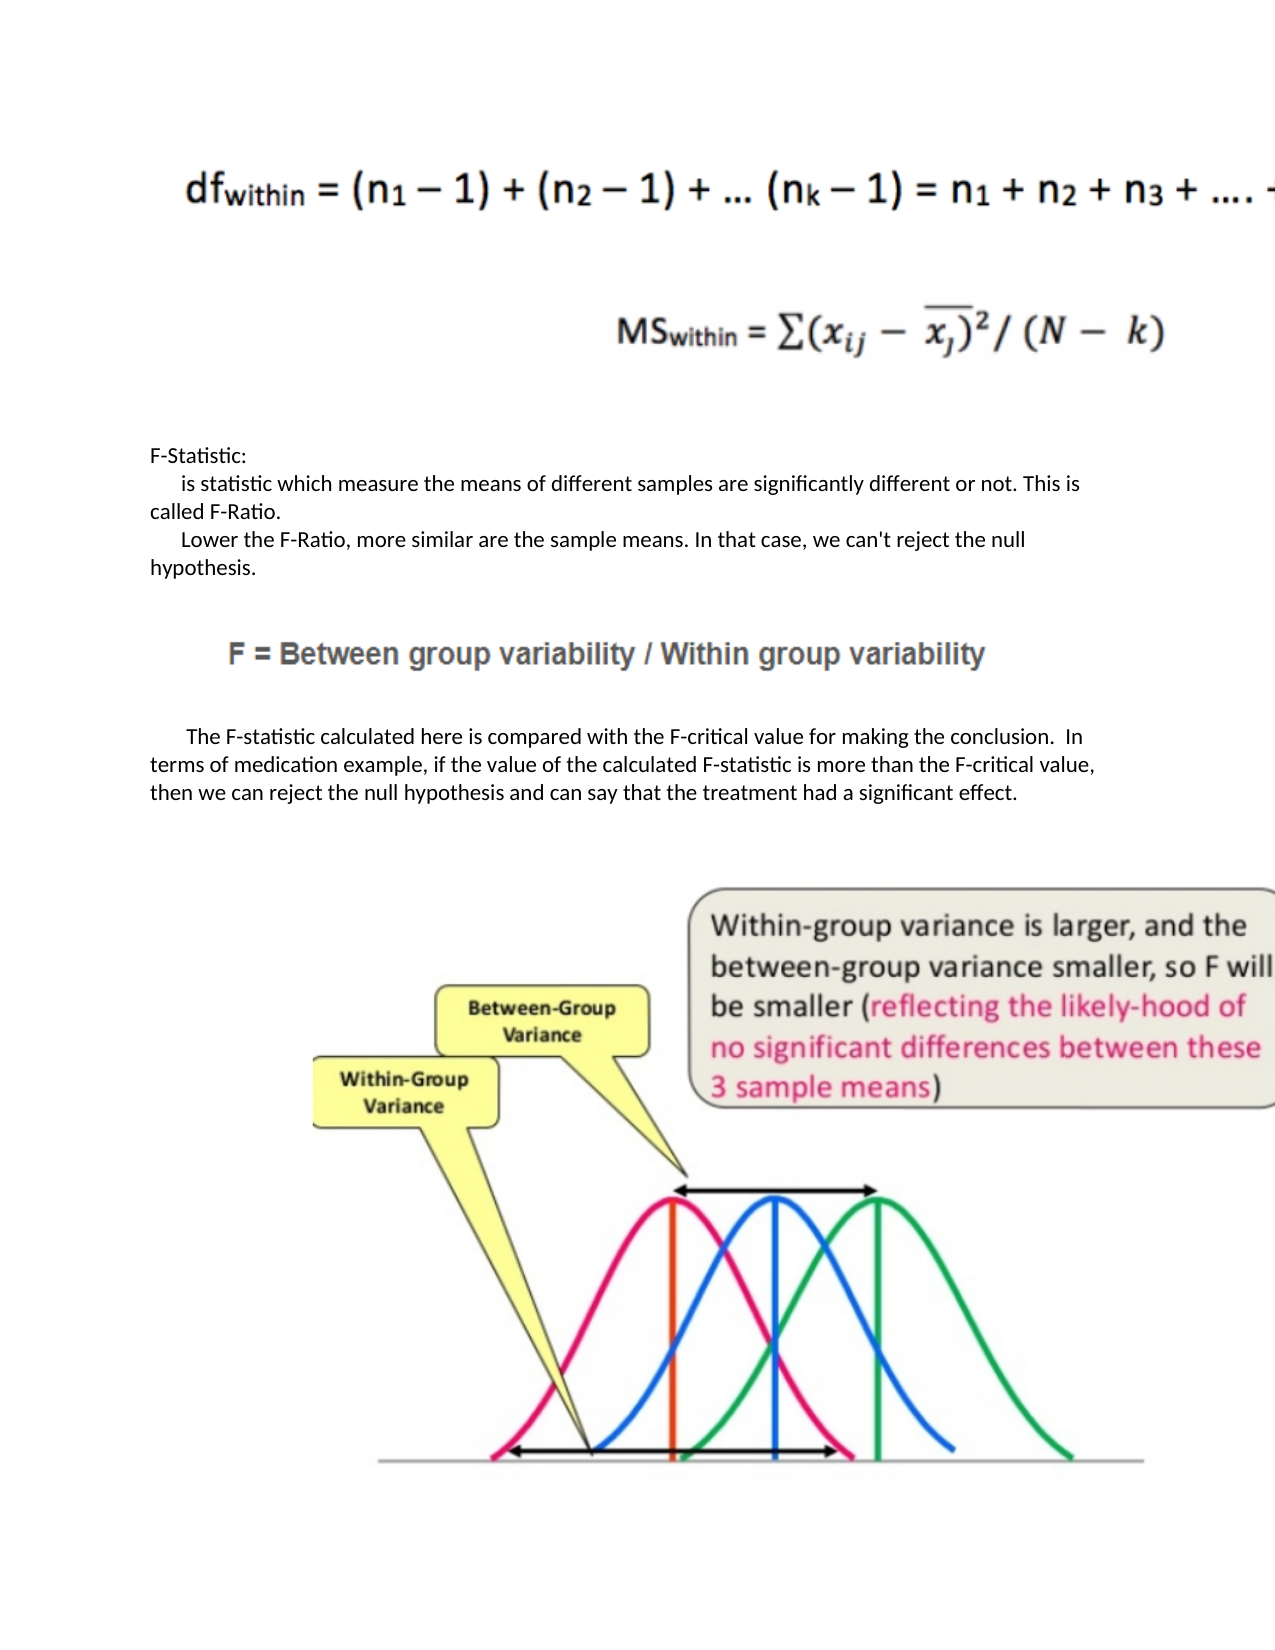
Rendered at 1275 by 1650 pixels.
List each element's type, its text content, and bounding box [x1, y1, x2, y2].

text is statistic which measure the means of different samples are significantly different or not. This is called F-Ratio. [150, 469, 1125, 525]
picture [206, 609, 1013, 695]
text The F-statistic calculated here is compared with the F-critical value for making the conclusion. In terms of medication example, if the value of the calculated F-statistic is more than the F-critical value, then we can reject the null hypothesis and can say that the treatment had a significant effect. [150, 722, 1125, 806]
picture [262, 834, 1275, 1483]
text Lower the F-Ratio, more similar are the sample means. In that case, we can't reject the null hypothesis. [150, 525, 1125, 581]
picture [150, 150, 1275, 385]
text F-Statistic: [150, 441, 1125, 469]
